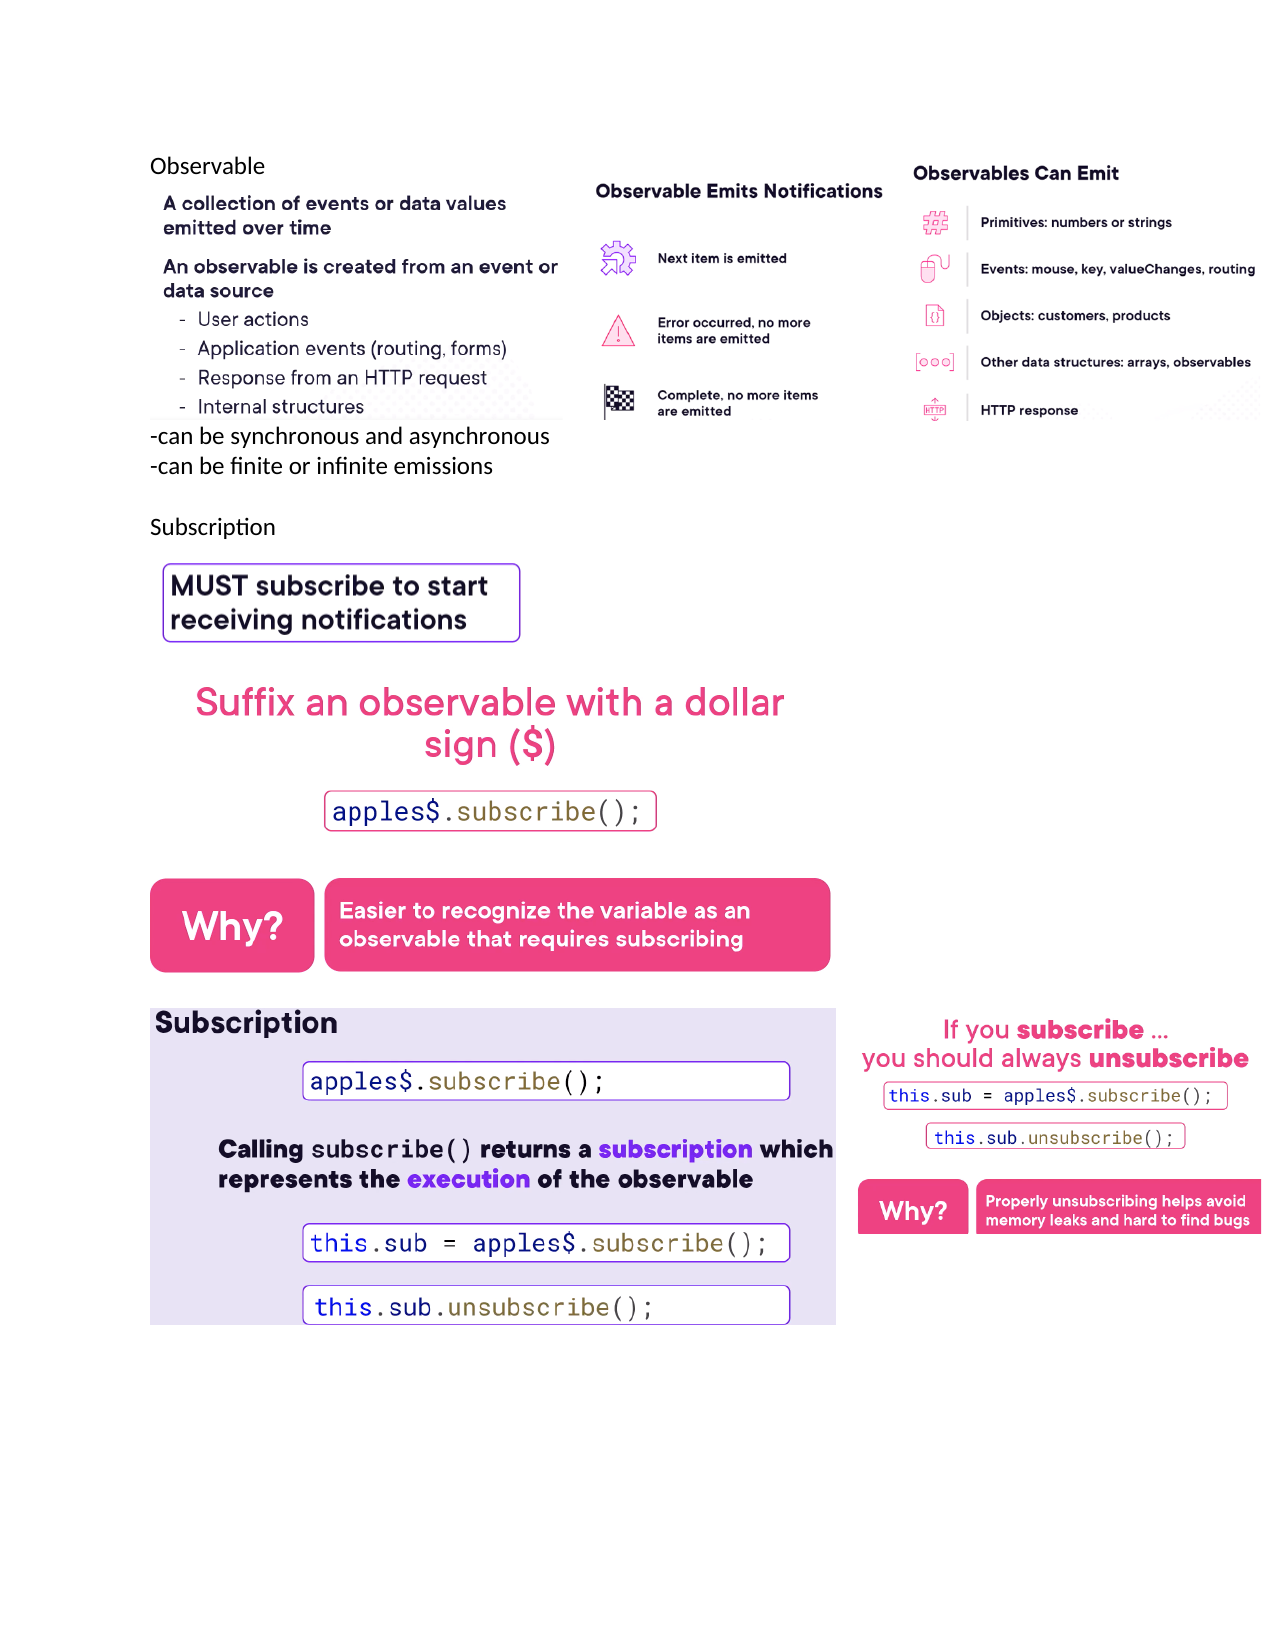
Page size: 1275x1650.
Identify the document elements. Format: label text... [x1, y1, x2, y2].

picture [852, 1007, 1262, 1234]
picture [150, 180, 563, 420]
text Subscription [150, 511, 1125, 542]
picture [150, 678, 836, 978]
picture [150, 541, 530, 648]
picture [150, 1008, 836, 1325]
text Observable [150, 150, 1125, 181]
text -can be finite or infinite emissions [150, 450, 1125, 481]
picture [588, 175, 884, 420]
text -can be synchronous and asynchronous [150, 420, 1125, 450]
picture [906, 157, 1261, 421]
